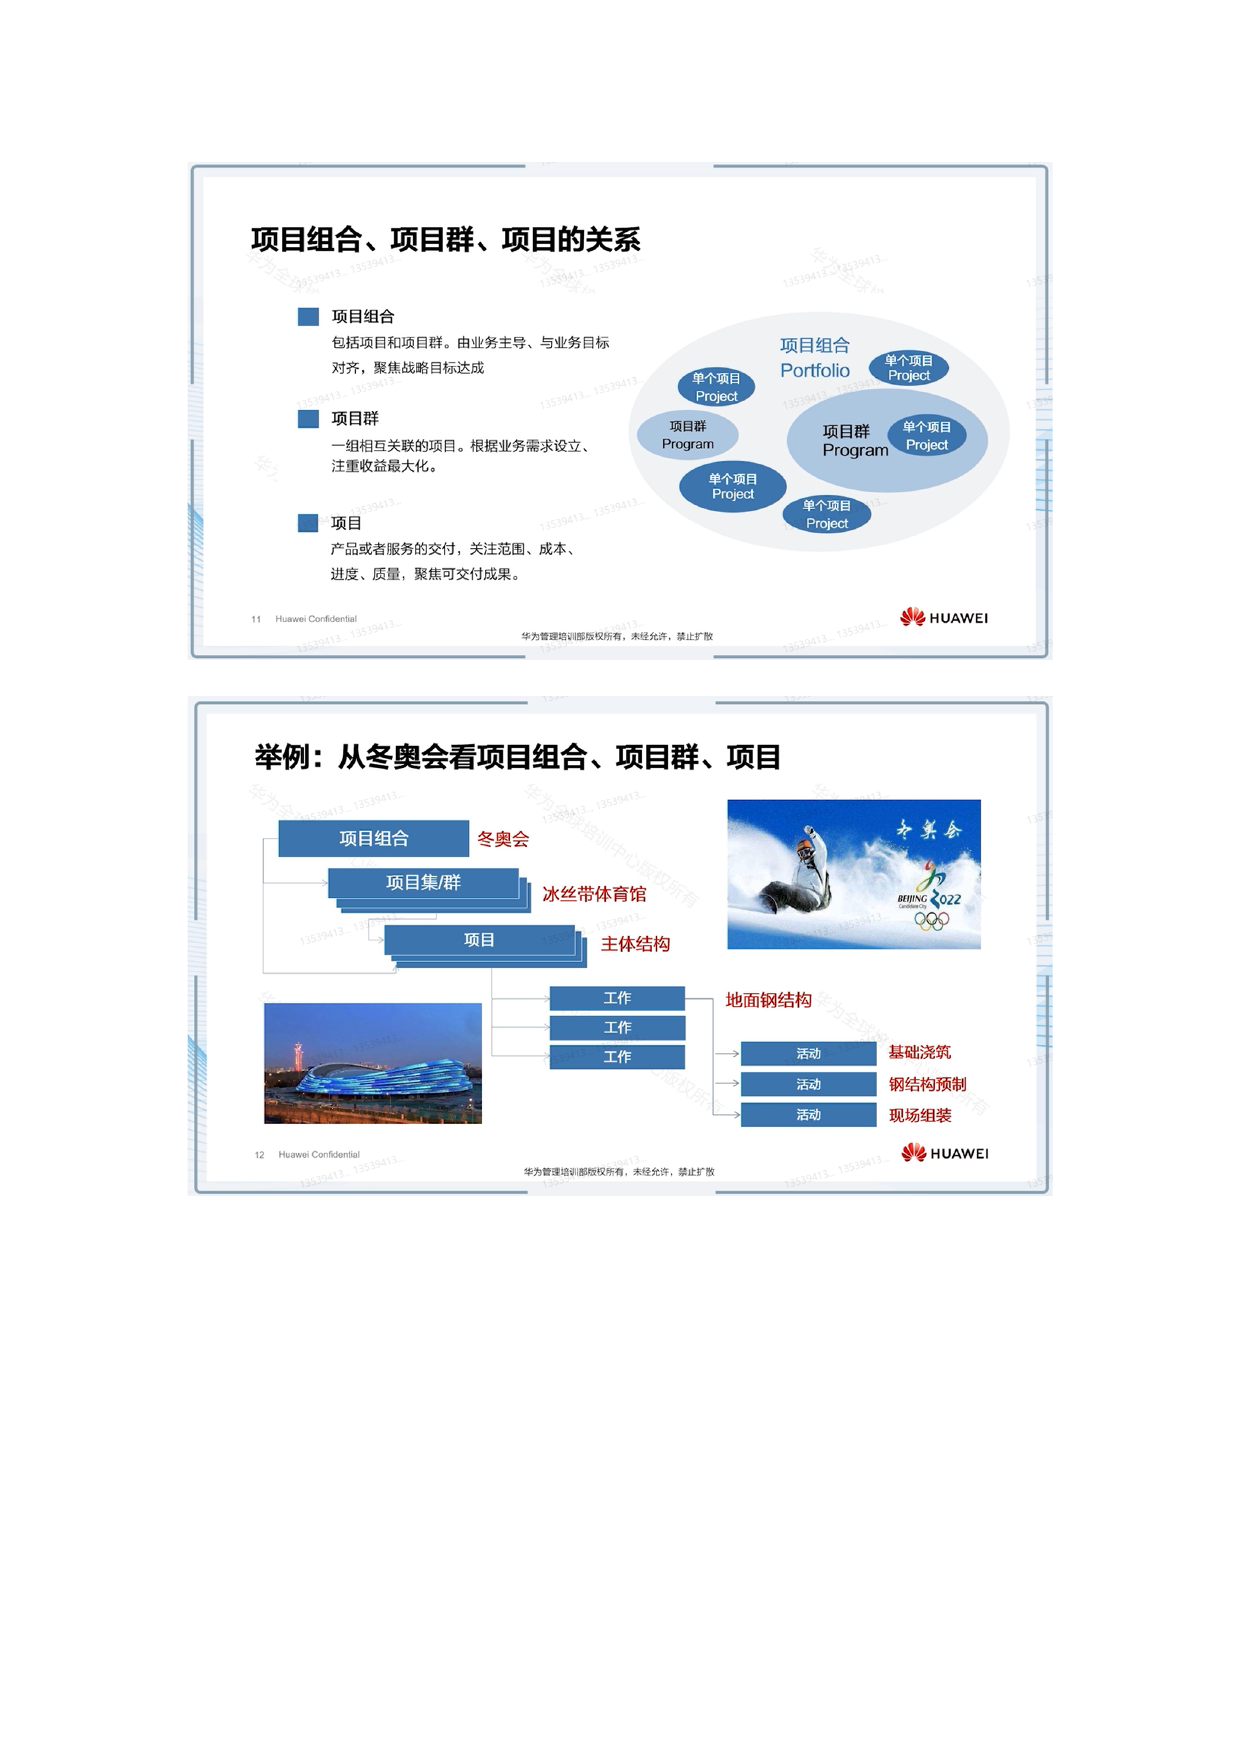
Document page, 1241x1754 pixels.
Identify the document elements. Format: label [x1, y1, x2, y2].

picture [187, 696, 1053, 1196]
picture [187, 162, 1053, 660]
